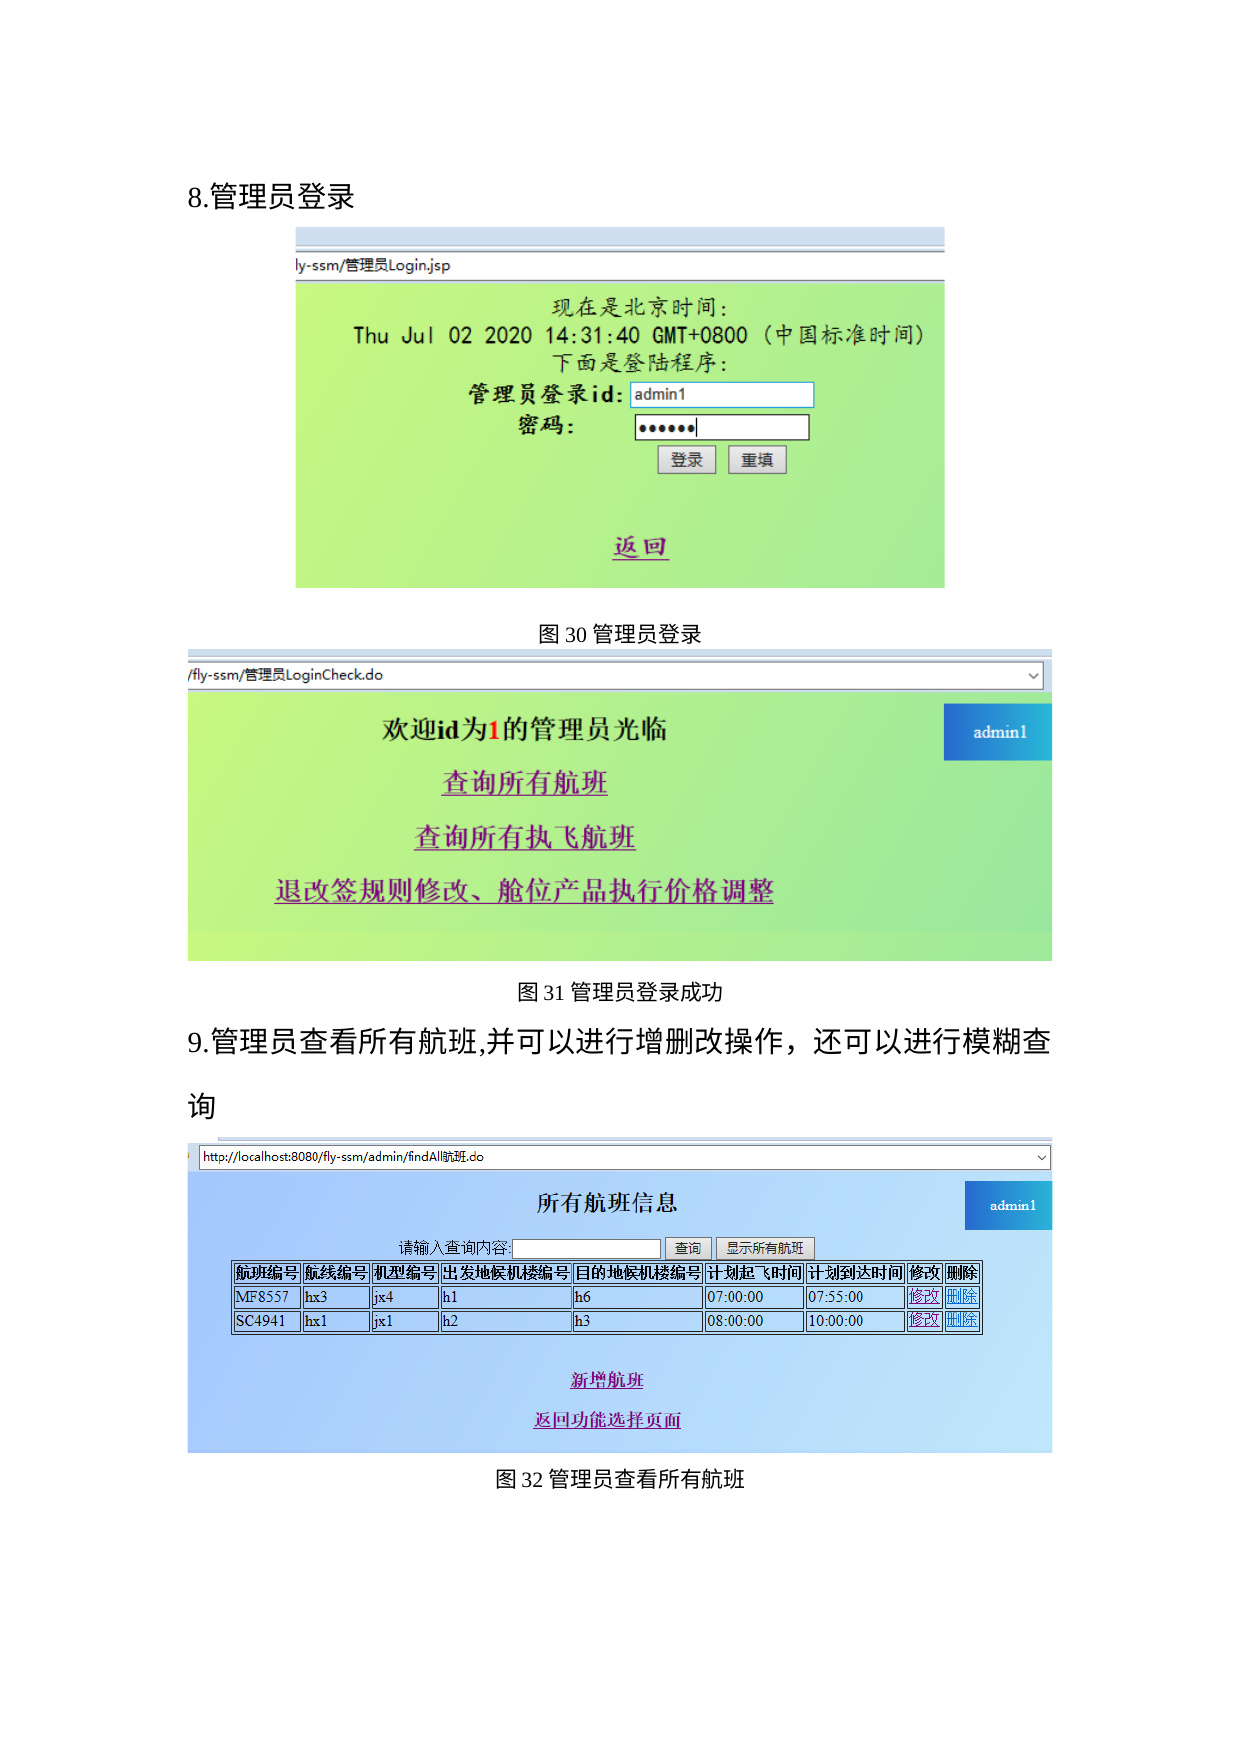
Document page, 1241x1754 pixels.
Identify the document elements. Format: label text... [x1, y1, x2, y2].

list 8.管理员登录 [187, 162, 1053, 227]
list 图32 管理员查看所有航班 [187, 1462, 1053, 1494]
picture [187, 1137, 1053, 1453]
list 图31 管理员登录成功 [187, 974, 1053, 1007]
picture [295, 227, 945, 588]
list 9.管理员查看所有航班,并可以进行增删改操作，还可以进行模糊查询 [187, 1007, 1053, 1137]
list 图30 管理员登录 [187, 617, 1053, 649]
picture [188, 649, 1053, 961]
